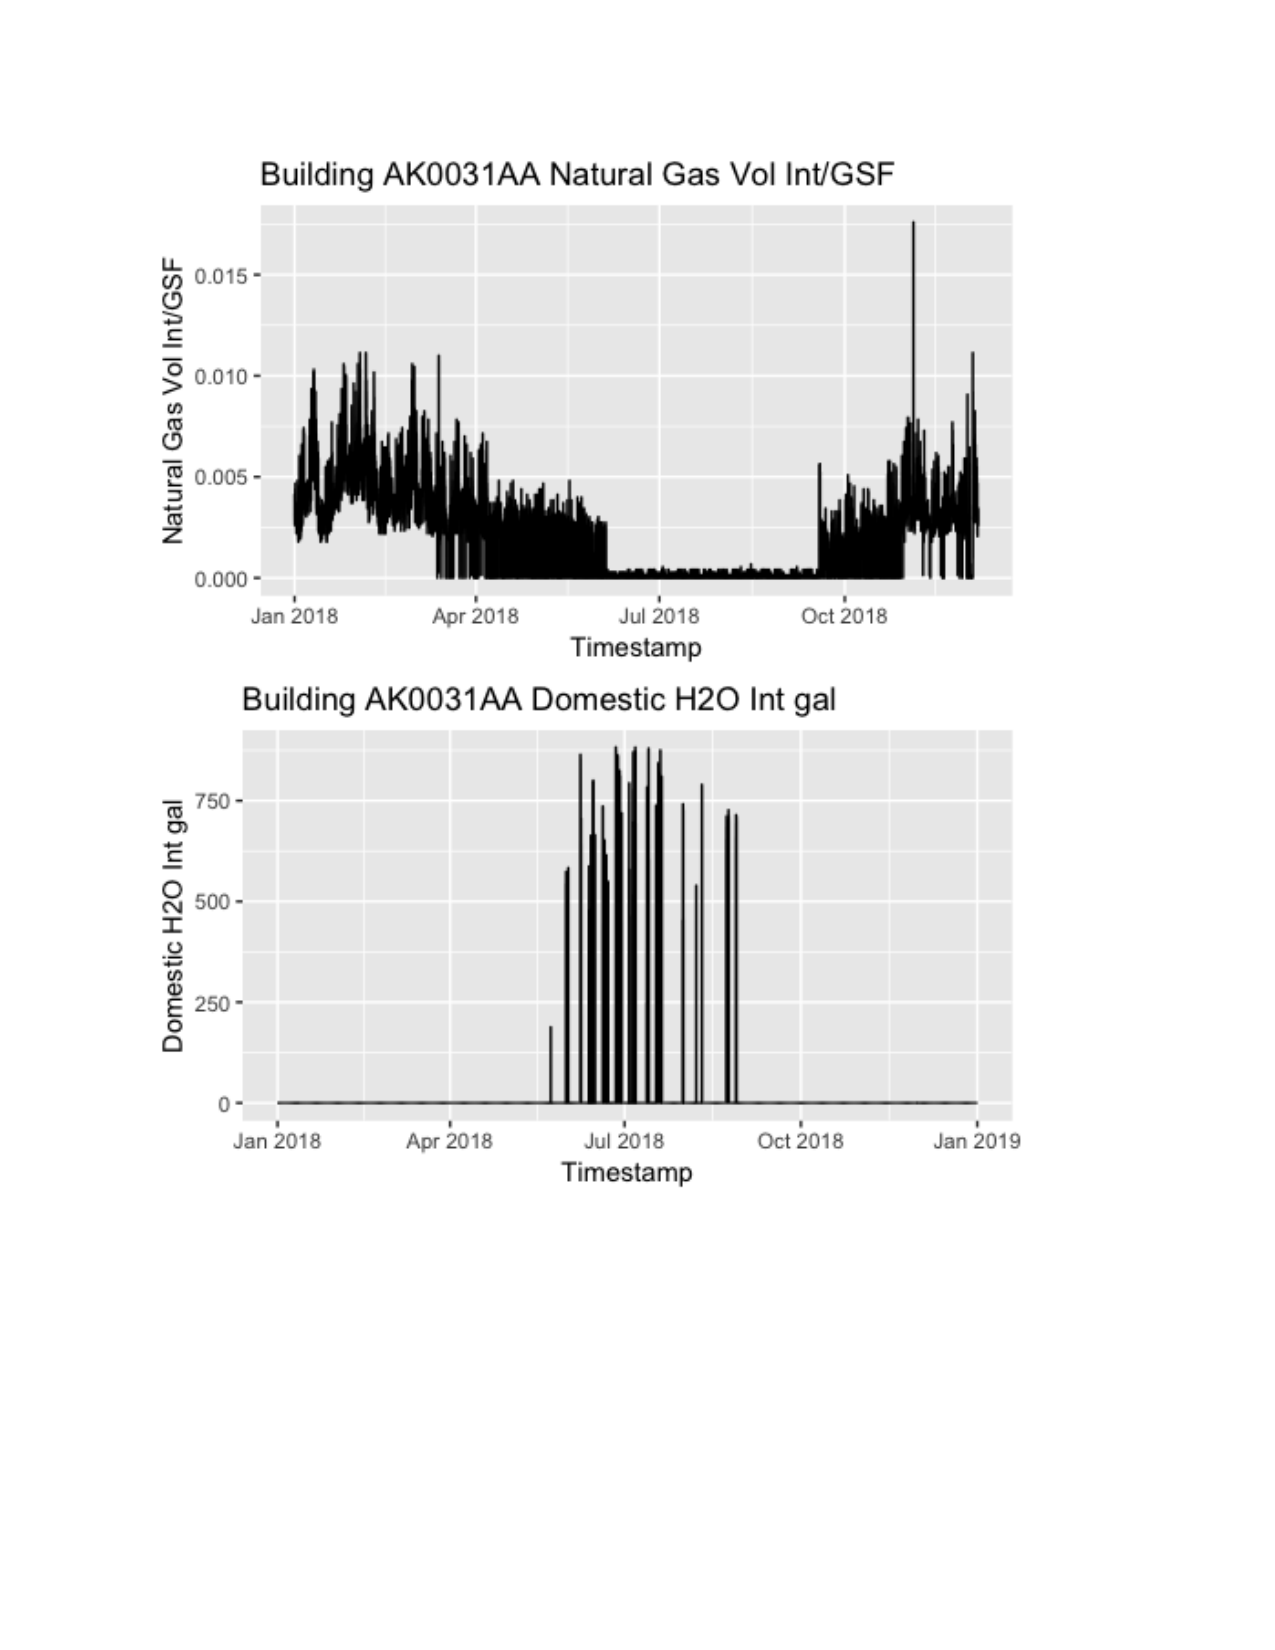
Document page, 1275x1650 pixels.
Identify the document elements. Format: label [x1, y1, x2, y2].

picture [150, 150, 1025, 1200]
